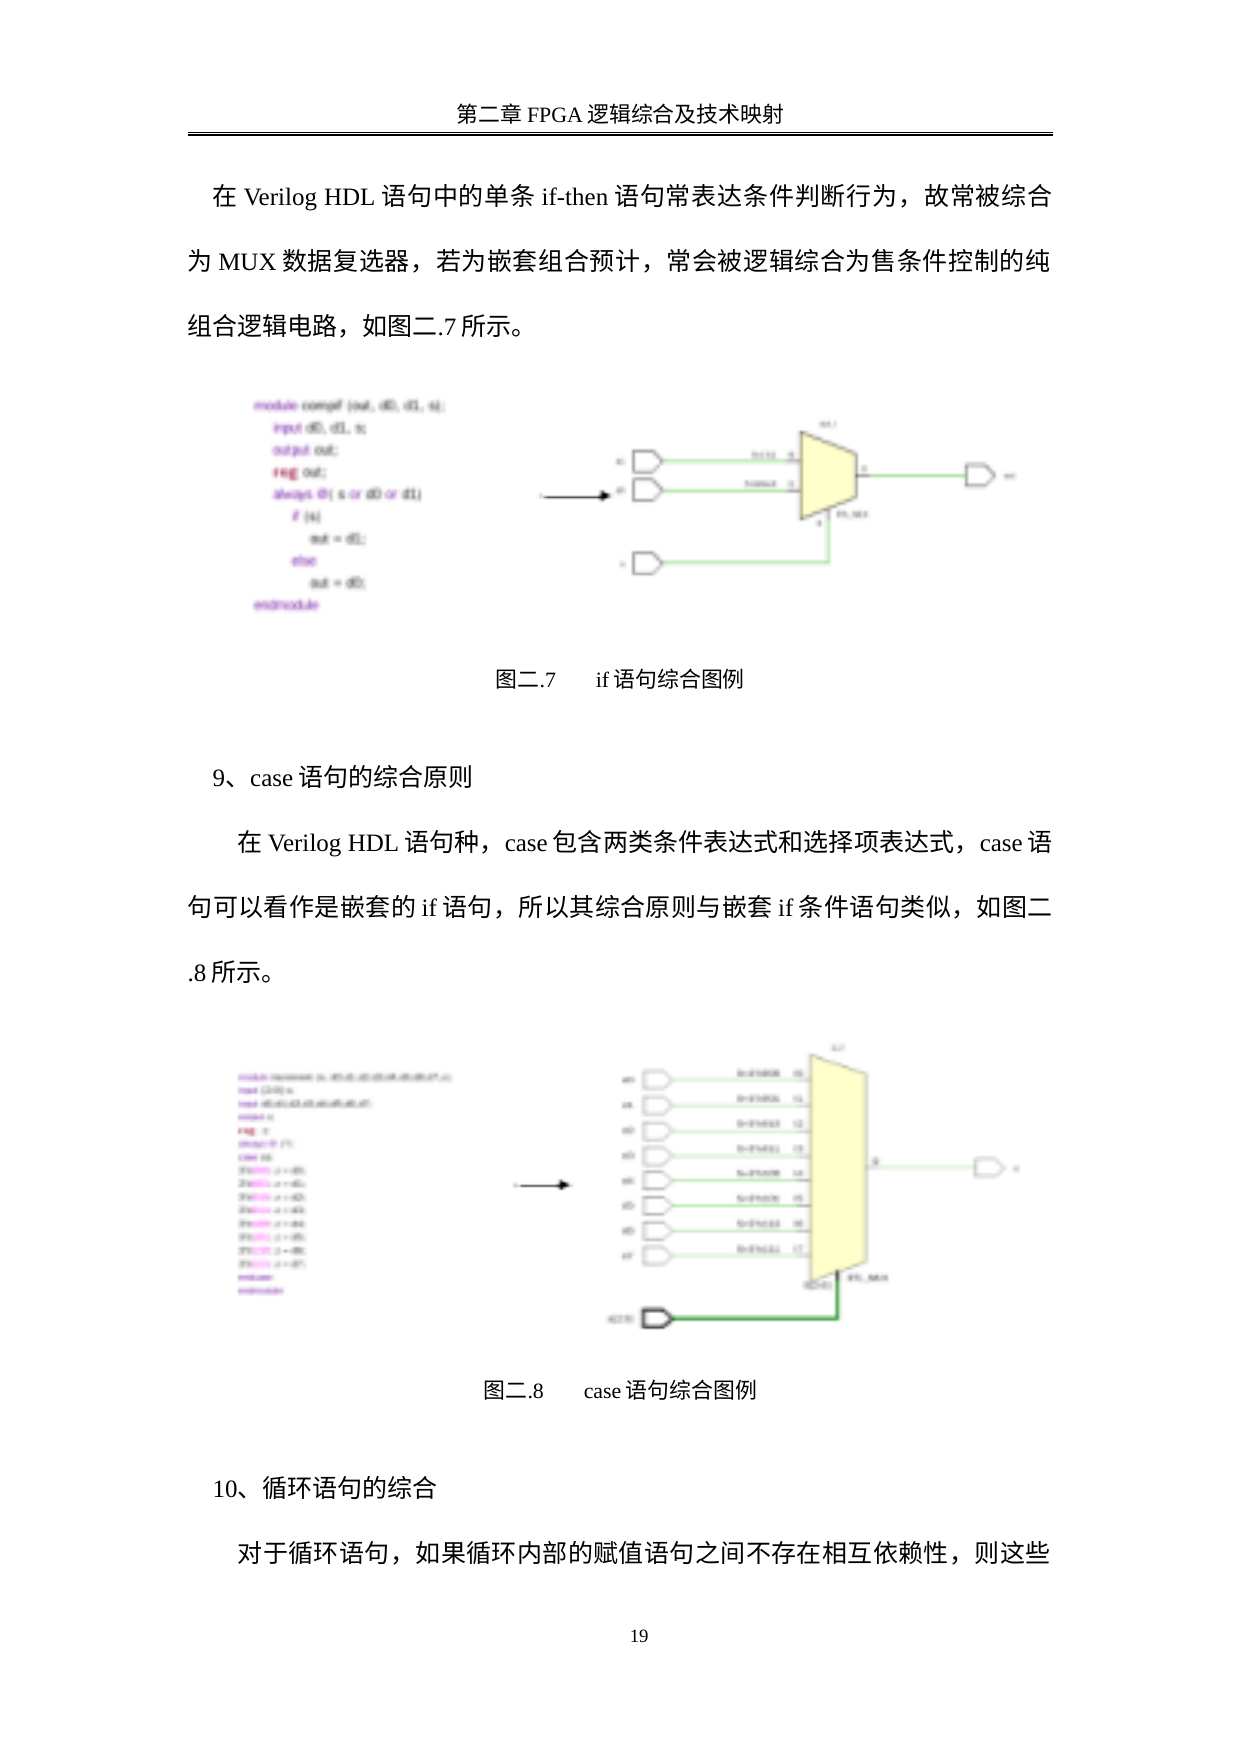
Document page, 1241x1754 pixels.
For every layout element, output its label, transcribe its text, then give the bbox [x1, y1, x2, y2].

text 在Verilog HDL语句种，case包含两类条件表达式和选择项表达式，case语句可以看作是嵌套的if语句，所以其综合原则与嵌套if条件语句类似，如图2.13所示。 [187, 808, 1053, 1003]
text 在Verilog HDL语句中的单条if-then语句常表达条件判断行为，故常被综合为MUX数据复选器，若为嵌套组合预计，常会被逻辑综合为售条件控制的纯组合逻辑电路，如图2.12所示。 [187, 162, 1053, 357]
text case语句综合图例 [187, 1373, 1053, 1405]
text if语句综合图例 [187, 662, 1053, 694]
text 10、循环语句的综合 [187, 1454, 1053, 1519]
list case语句的综合原则 [187, 743, 1053, 808]
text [187, 1519, 1053, 1584]
